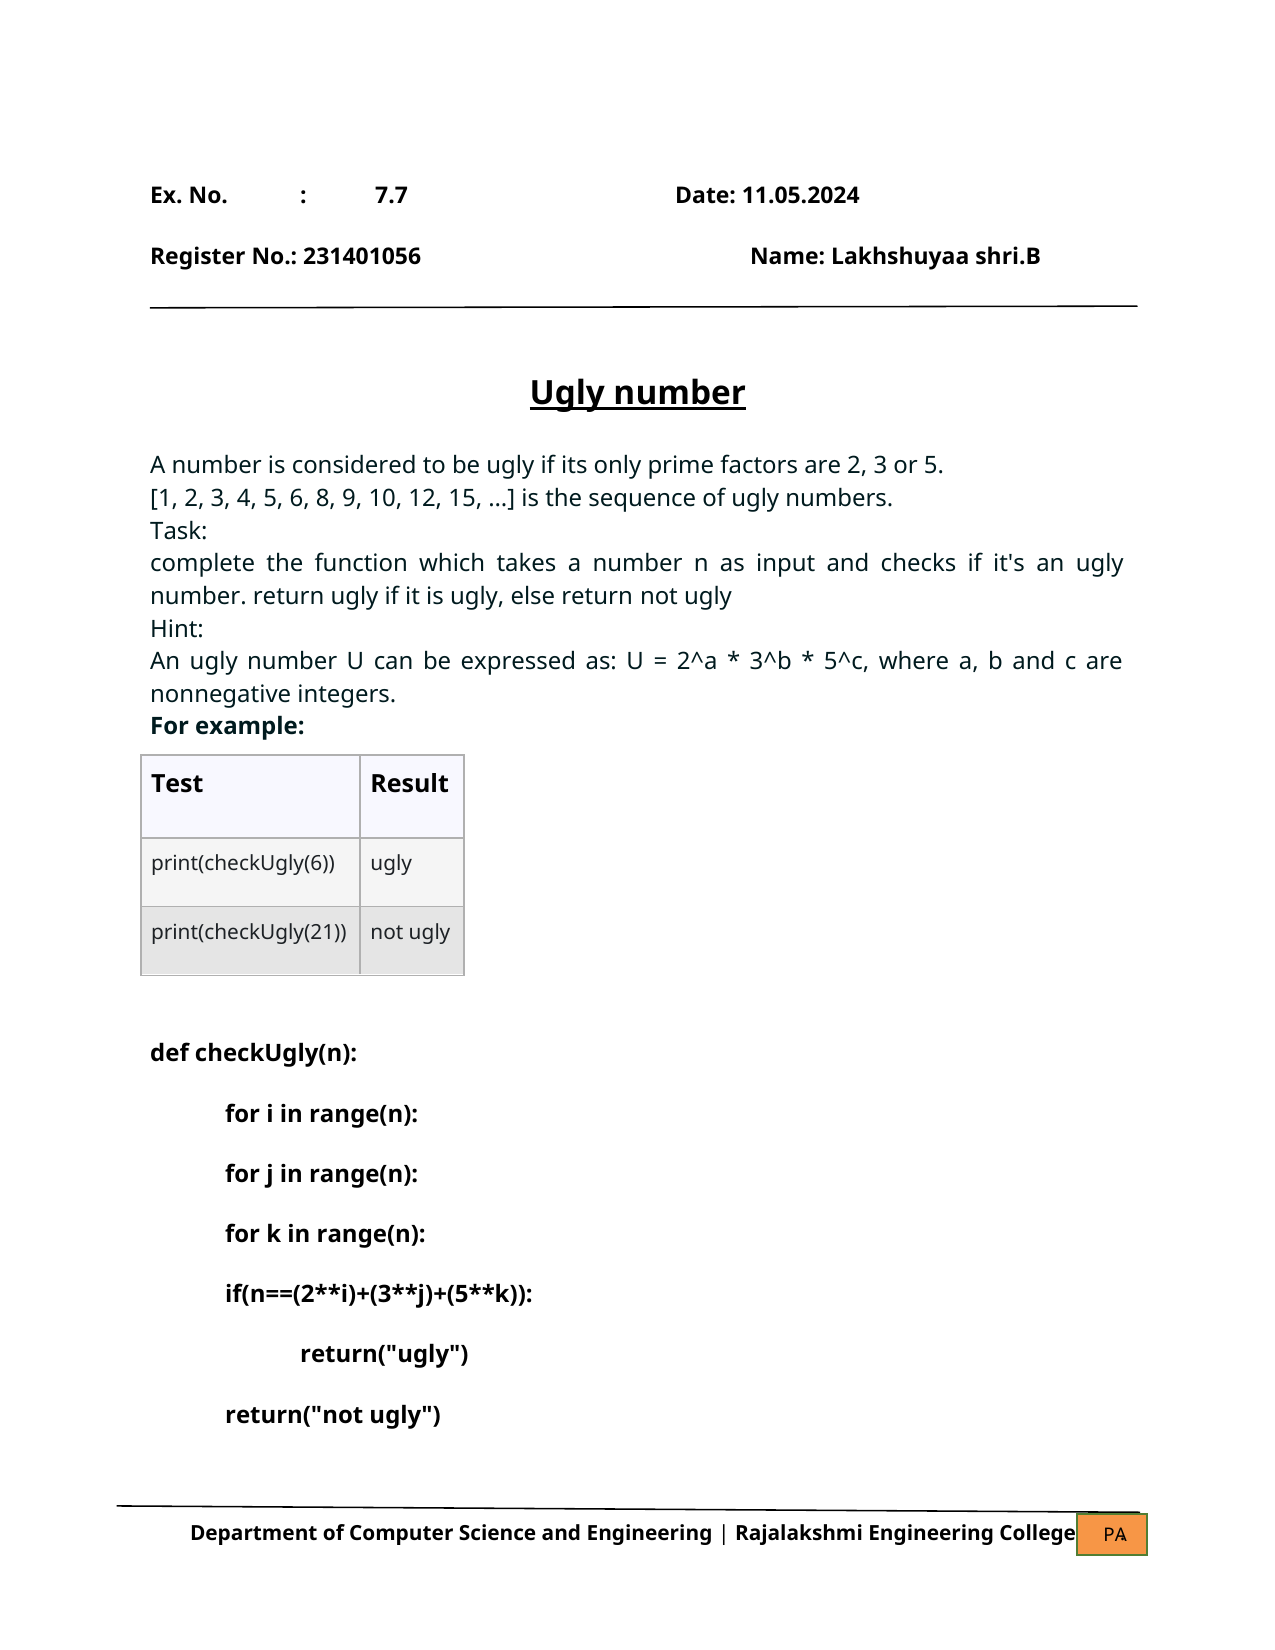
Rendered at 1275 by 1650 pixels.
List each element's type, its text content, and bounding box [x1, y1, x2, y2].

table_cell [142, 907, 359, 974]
text An ugly number U can be expressed as: U = 2^a * 3^b * 5^c, where a, b and c are nonnegative integers. [150, 644, 1125, 709]
text def checkUgly(n): [150, 1036, 1125, 1069]
text [1, 2, 3, 4, 5, 6, 8, 9, 10, 12, 15, …] is the sequence of ugly numbers. [150, 481, 1125, 513]
text return("ugly") [150, 1337, 1125, 1370]
text A number is considered to be ugly if its only prime factors are 2, 3 or 5. [150, 448, 1125, 481]
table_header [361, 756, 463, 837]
text for k in range(n): [150, 1217, 1125, 1249]
text Hint: [150, 611, 1125, 644]
text if(n==(2**i)+(3**j)+(5**k)): [150, 1277, 1125, 1310]
text For example: [150, 709, 1125, 742]
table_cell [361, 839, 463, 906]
text for i in range(n): [150, 1096, 1125, 1129]
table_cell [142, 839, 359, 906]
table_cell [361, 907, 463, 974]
text Ex. No. : 7.7 Date: 11.05.2024 [150, 179, 1125, 210]
text Ugly number [150, 369, 1125, 414]
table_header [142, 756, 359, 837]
text for j in range(n): [150, 1157, 1125, 1189]
text return("not ugly") [150, 1397, 1125, 1430]
text complete the function which takes a number n as input and checks if it's an ugly number. return ugly if it is ugly, else return not ugly [150, 546, 1125, 611]
text Task: [150, 513, 1125, 546]
text Register No.: 231401056 Name: Lakhshuyaa shri.B [150, 239, 1125, 271]
